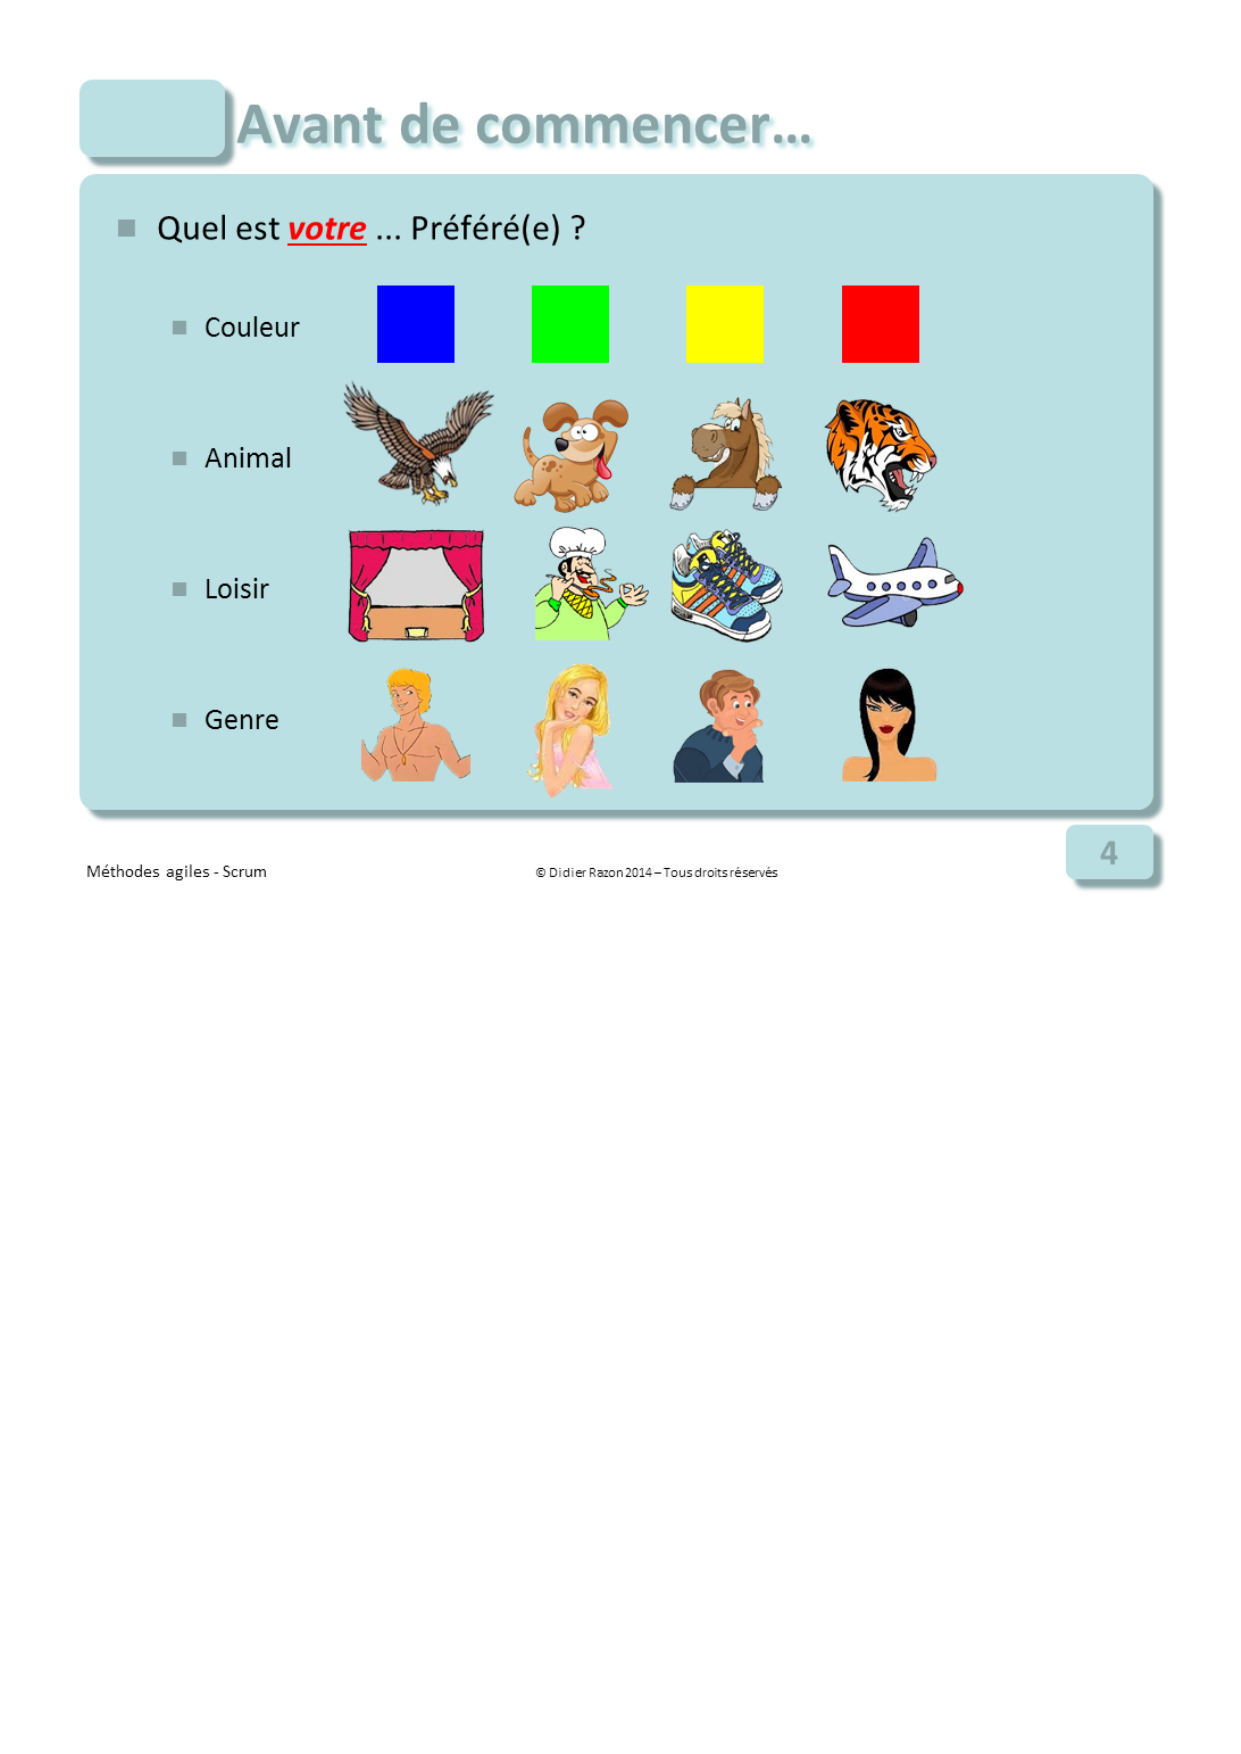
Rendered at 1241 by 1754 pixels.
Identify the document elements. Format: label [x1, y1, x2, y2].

picture [75, 75, 1166, 893]
